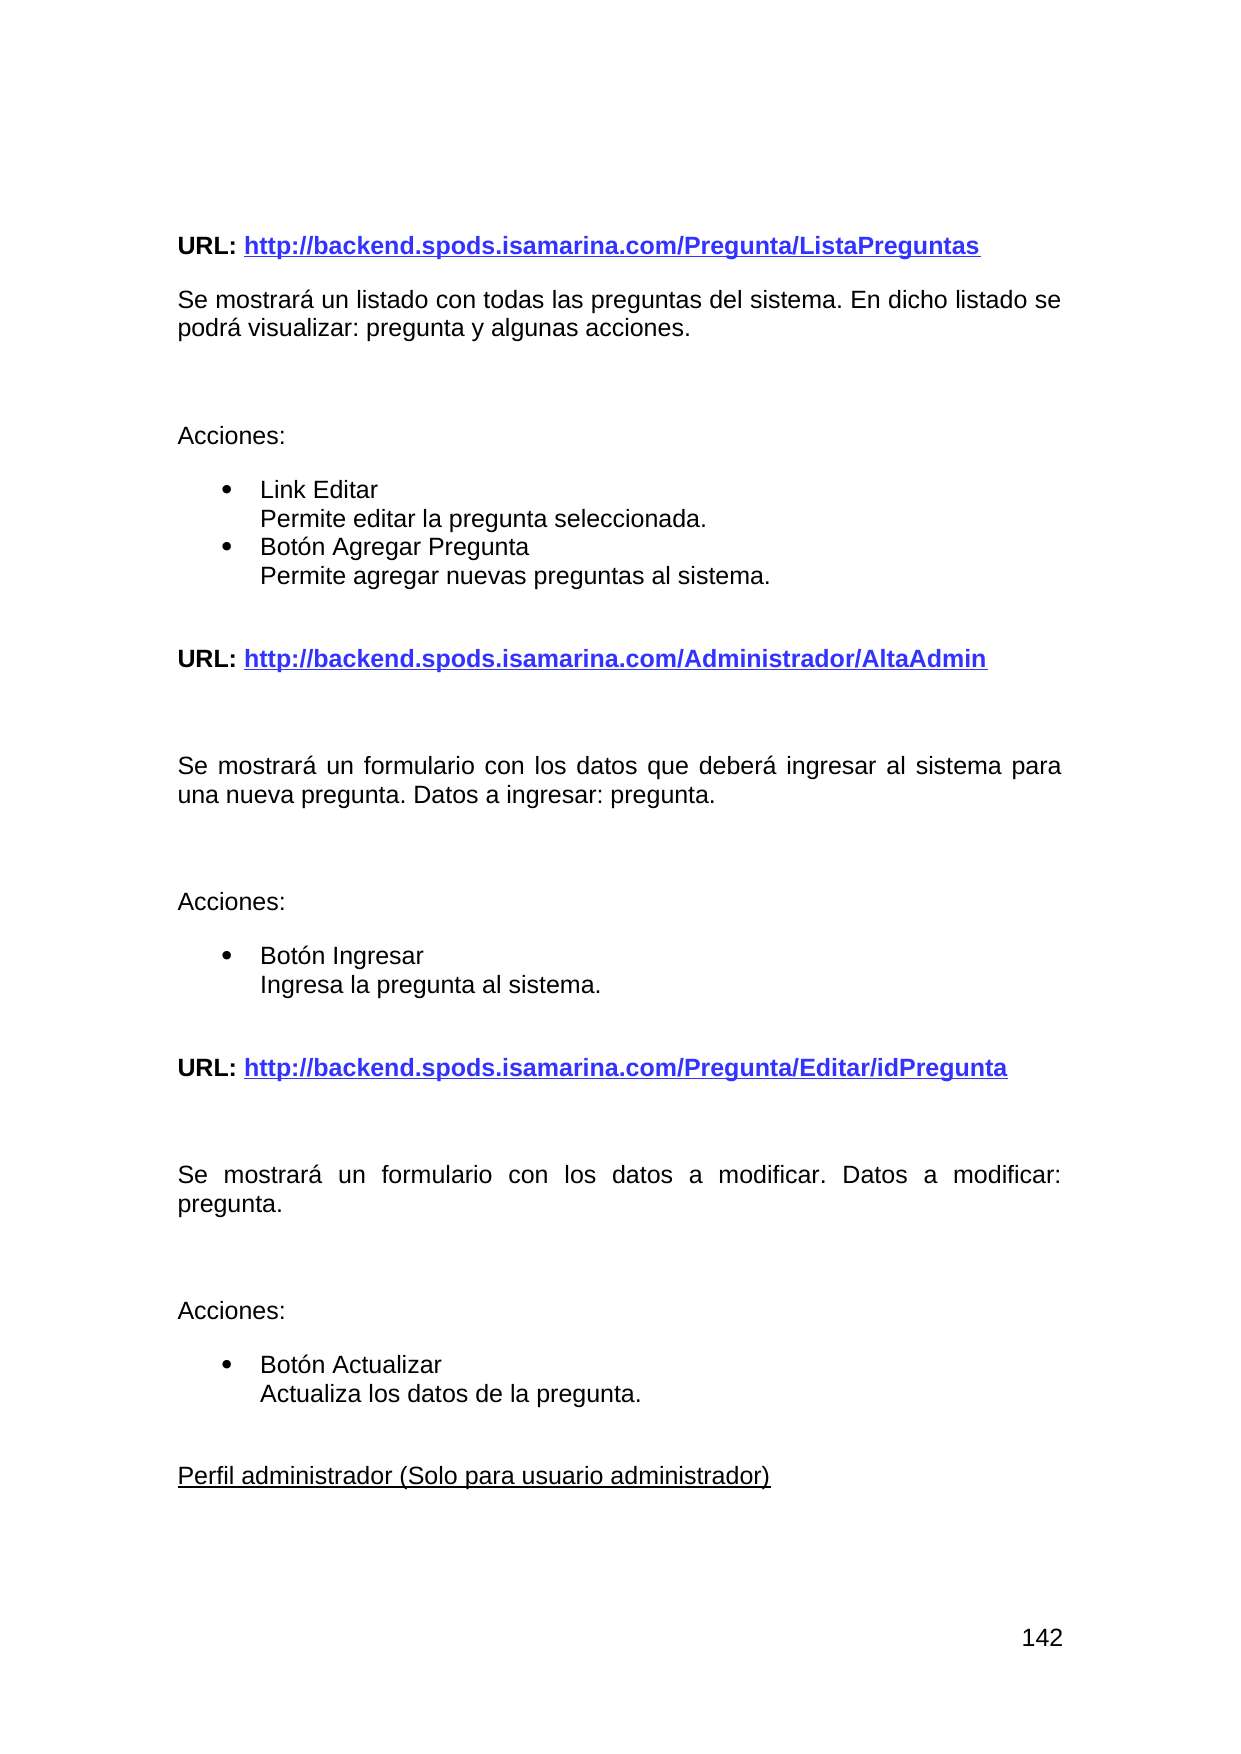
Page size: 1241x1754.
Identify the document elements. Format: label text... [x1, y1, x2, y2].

list Botón Ingresar [222, 941, 1063, 970]
text Perfil administrador (Solo para usuario administrador) [177, 1461, 1063, 1490]
text Se mostrará un formulario con los datos a modificar. Datos a modificar: pregunta. [177, 1160, 1063, 1217]
list Link Editar [222, 475, 1063, 503]
text Acciones: [177, 421, 1063, 450]
list Actualiza los datos de la pregunta. [260, 1379, 1063, 1408]
text Se mostrará un formulario con los datos que deberá ingresar al sistema para una nueva pregunta. Datos a ingresar: pregunta. [177, 751, 1063, 809]
text URL: http://backend.spods.isamarina.com/Administrador/AltaAdmin [177, 644, 1063, 672]
list Permite agregar nuevas preguntas al sistema. [260, 561, 1063, 590]
list Botón Actualizar [222, 1350, 1063, 1379]
text Acciones: [177, 1296, 1063, 1325]
list Botón Agregar Pregunta [222, 532, 1063, 561]
text URL: http://backend.spods.isamarina.com/Pregunta/ListaPreguntas [177, 231, 1063, 260]
text URL: http://backend.spods.isamarina.com/Pregunta/Editar/idPregunta [177, 1052, 1063, 1081]
text Acciones: [177, 887, 1063, 916]
list Ingresa la pregunta al sistema. [260, 970, 1063, 999]
list Permite editar la pregunta seleccionada. [260, 503, 1063, 532]
text Se mostrará un listado con todas las preguntas del sistema. En dicho listado se podrá visualizar: pregunta y algunas acciones. [177, 285, 1063, 342]
